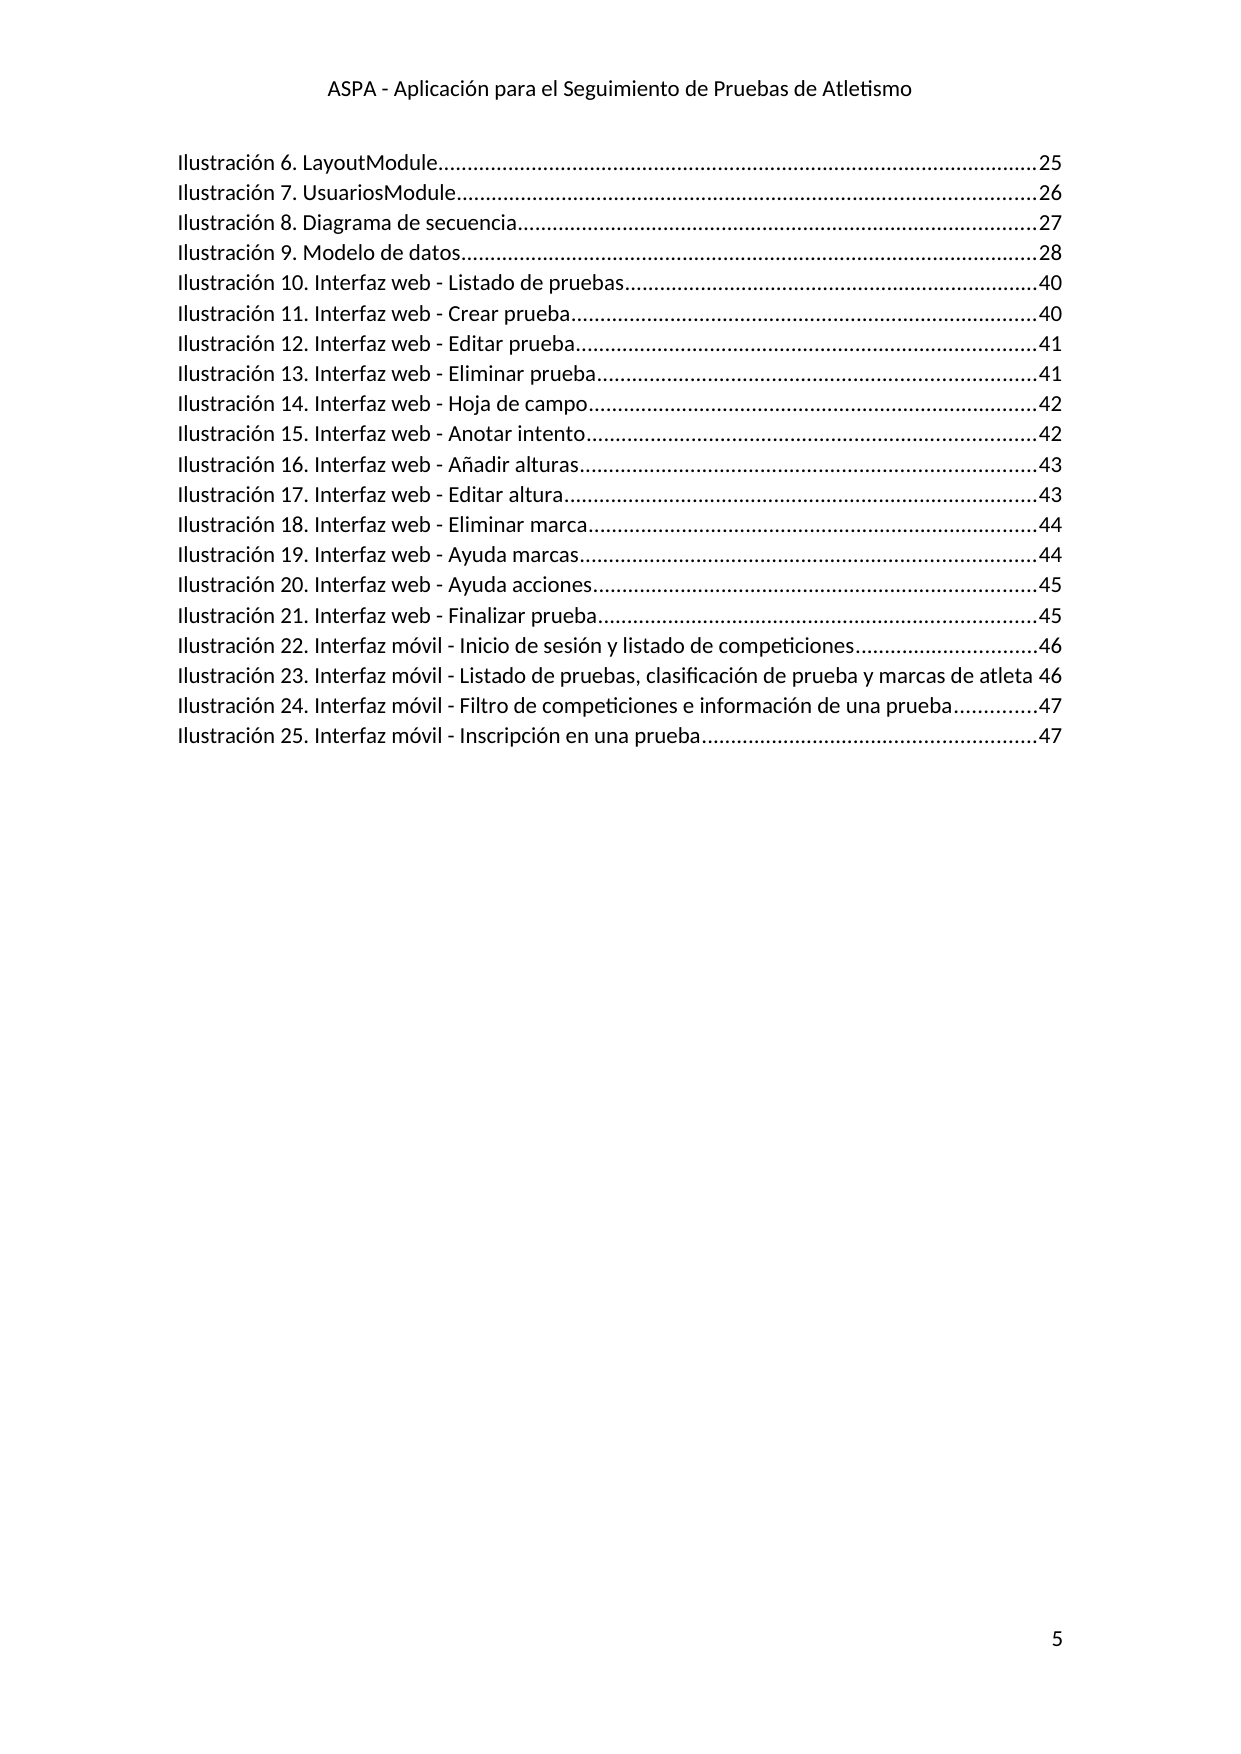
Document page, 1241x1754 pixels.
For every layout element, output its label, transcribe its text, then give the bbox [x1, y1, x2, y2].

text Ilustración 24. Interfaz móvil - Filtro de competiciones e información de una prueba 47 [177, 691, 1063, 719]
text Ilustración 10. Interfaz web - Listado de pruebas 40 [177, 268, 1063, 296]
text Ilustración 6. LayoutModule 25 [177, 148, 1063, 176]
text Ilustración 20. Interfaz web - Ayuda acciones 45 [177, 571, 1063, 598]
text Ilustración 15. Interfaz web - Anotar intento 42 [177, 419, 1063, 447]
text Ilustración 21. Interfaz web - Finalizar prueba 45 [177, 601, 1063, 629]
text Ilustración 14. Interfaz web - Hoja de campo 42 [177, 389, 1063, 417]
text Ilustración 18. Interfaz web - Eliminar marca 44 [177, 510, 1063, 538]
text Ilustración 22. Interfaz móvil - Inicio de sesión y listado de competiciones 46 [177, 631, 1063, 659]
text Ilustración 13. Interfaz web - Eliminar prueba 41 [177, 359, 1063, 387]
text Ilustración 19. Interfaz web - Ayuda marcas 44 [177, 540, 1063, 568]
text Ilustración 25. Interfaz móvil - Inscripción en una prueba 47 [177, 722, 1063, 749]
text Ilustración 23. Interfaz móvil - Listado de pruebas, clasificación de prueba y marcas de atleta 46 [177, 661, 1063, 689]
text Ilustración 7. UsuariosModule 26 [177, 178, 1063, 206]
text Ilustración 11. Interfaz web - Crear prueba 40 [177, 299, 1063, 327]
text Ilustración 17. Interfaz web - Editar altura 43 [177, 480, 1063, 508]
text Ilustración 12. Interfaz web - Editar prueba 41 [177, 329, 1063, 357]
text Ilustración 9. Modelo de datos 28 [177, 238, 1063, 266]
text Ilustración 8. Diagrama de secuencia 27 [177, 208, 1063, 236]
text Ilustración 16. Interfaz web - Añadir alturas 43 [177, 450, 1063, 478]
